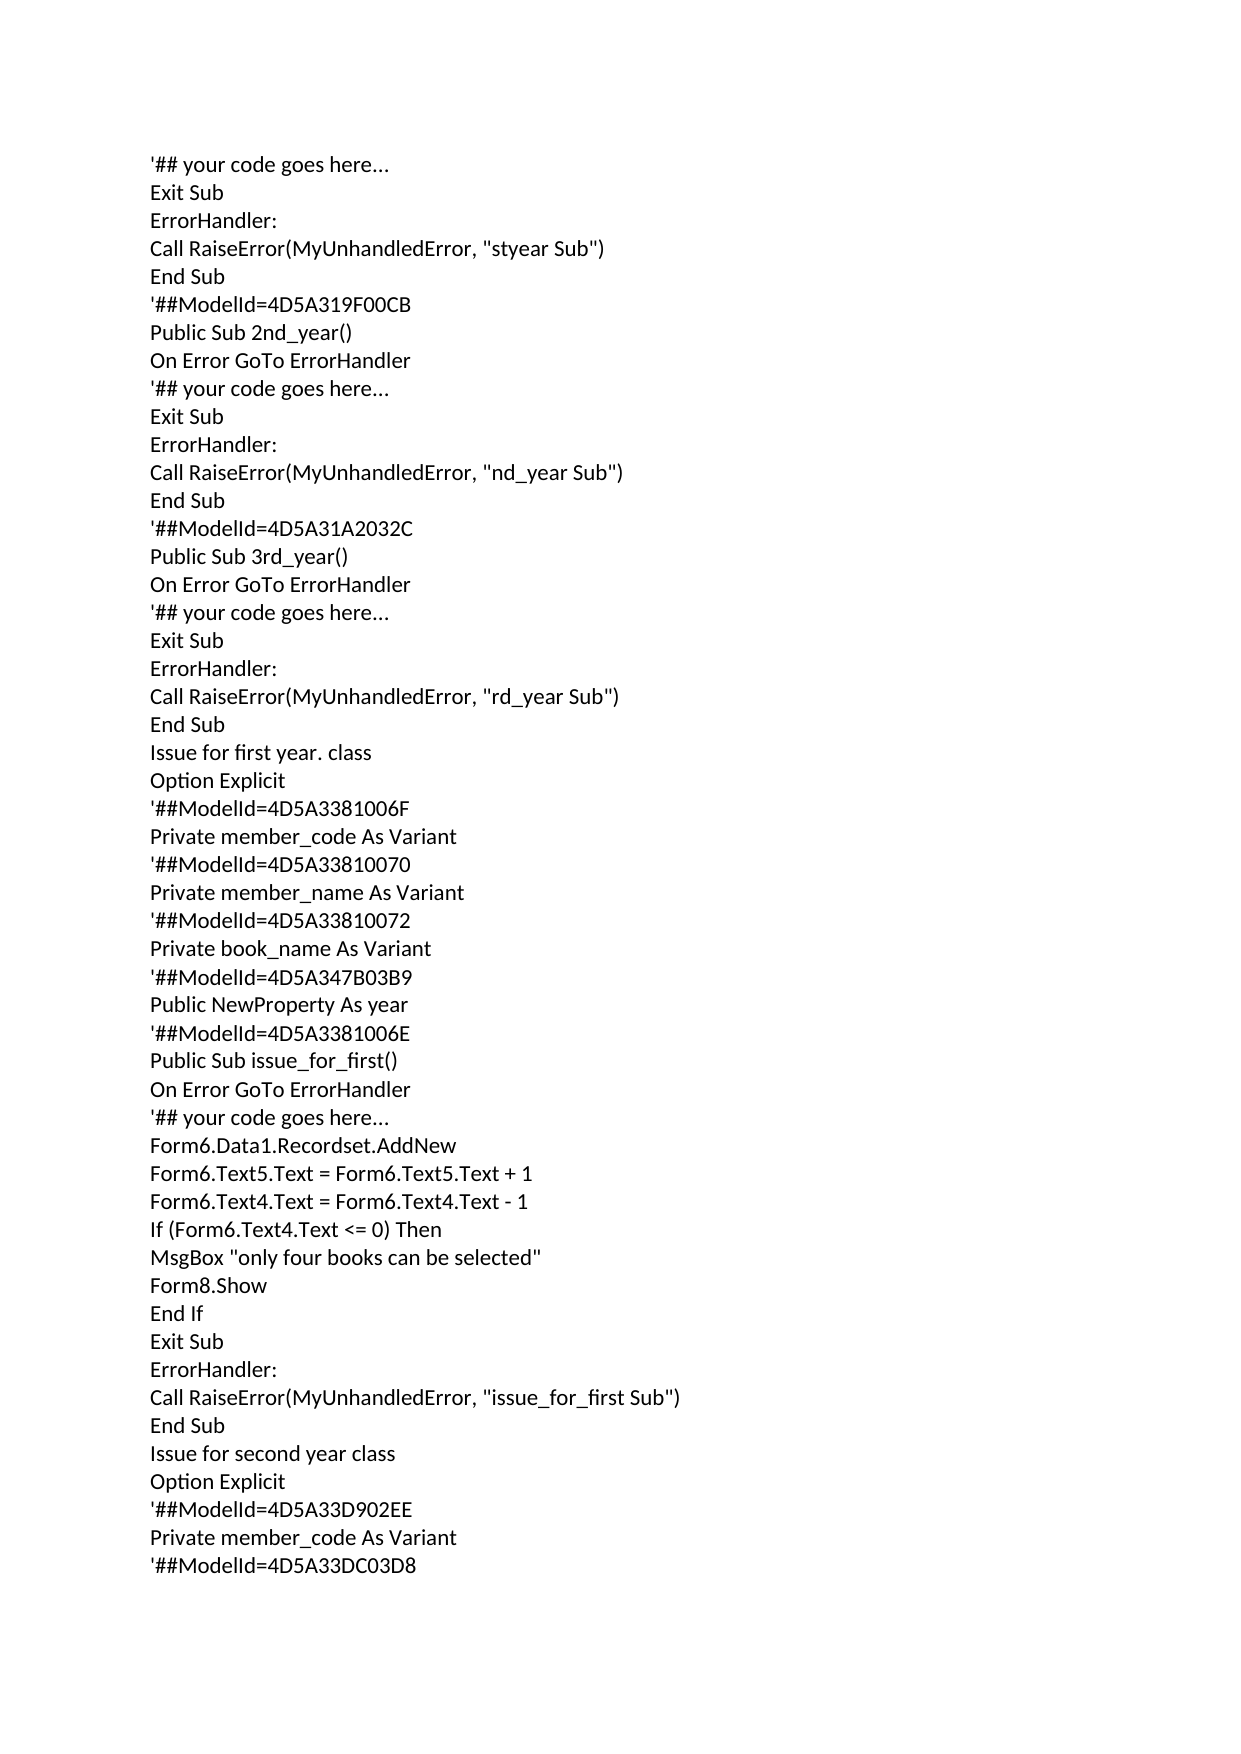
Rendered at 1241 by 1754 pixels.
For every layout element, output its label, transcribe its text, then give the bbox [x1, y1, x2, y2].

text Issue for first year. class [150, 738, 1090, 766]
text Call RaiseError(MyUnhandledError, "issue_for_first Sub") [150, 1383, 1090, 1411]
text ErrorHandler: [150, 430, 1090, 458]
text Call RaiseError(MyUnhandledError, "styear Sub") [150, 234, 1090, 262]
text End Sub [150, 486, 1090, 514]
text On Error GoTo ErrorHandler [150, 346, 1090, 374]
text Public NewProperty As year [150, 991, 1090, 1019]
text Private book_name As Variant [150, 934, 1090, 963]
text '##ModelId=4D5A31A2032C [150, 514, 1090, 542]
text Issue for second year class [150, 1439, 1090, 1467]
text Exit Sub [150, 626, 1090, 654]
text ErrorHandler: [150, 206, 1090, 234]
text '## your code goes here... [150, 150, 1090, 178]
text Form6.Data1.Recordset.AddNew [150, 1131, 1090, 1159]
text Call RaiseError(MyUnhandledError, "nd_year Sub") [150, 458, 1090, 486]
text Exit Sub [150, 402, 1090, 430]
text MsgBox "only four books can be selected" [150, 1243, 1090, 1271]
text Call RaiseError(MyUnhandledError, "rd_year Sub") [150, 682, 1090, 710]
text '## your code goes here... [150, 1103, 1090, 1131]
text '##ModelId=4D5A33DC03D8 [150, 1551, 1090, 1579]
text '##ModelId=4D5A3381006F [150, 794, 1090, 822]
text Form6.Text4.Text = Form6.Text4.Text - 1 [150, 1187, 1090, 1215]
text On Error GoTo ErrorHandler [150, 1075, 1090, 1103]
text Option Explicit [150, 766, 1090, 794]
text Public Sub issue_for_first() [150, 1047, 1090, 1075]
text Exit Sub [150, 178, 1090, 206]
text ErrorHandler: [150, 1355, 1090, 1383]
text Public Sub 3rd_year() [150, 542, 1090, 570]
text '##ModelId=4D5A319F00CB [150, 290, 1090, 318]
text '##ModelId=4D5A3381006E [150, 1019, 1090, 1047]
text Option Explicit [150, 1467, 1090, 1495]
text End Sub [150, 262, 1090, 290]
text Public Sub 2nd_year() [150, 318, 1090, 346]
text On Error GoTo ErrorHandler [150, 570, 1090, 598]
text Private member_code As Variant [150, 1523, 1090, 1551]
text Form6.Text5.Text = Form6.Text5.Text + 1 [150, 1159, 1090, 1187]
text Private member_code As Variant [150, 822, 1090, 851]
text End If [150, 1299, 1090, 1327]
text '## your code goes here... [150, 598, 1090, 626]
text If (Form6.Text4.Text <= 0) Then [150, 1215, 1090, 1243]
text '##ModelId=4D5A33810070 [150, 851, 1090, 878]
text Exit Sub [150, 1327, 1090, 1355]
text '##ModelId=4D5A33D902EE [150, 1495, 1090, 1523]
text End Sub [150, 1411, 1090, 1439]
text ErrorHandler: [150, 654, 1090, 682]
text Private member_name As Variant [150, 878, 1090, 907]
text '## your code goes here... [150, 374, 1090, 402]
text Form8.Show [150, 1271, 1090, 1299]
text '##ModelId=4D5A347B03B9 [150, 963, 1090, 991]
text End Sub [150, 710, 1090, 738]
text '##ModelId=4D5A33810072 [150, 907, 1090, 934]
